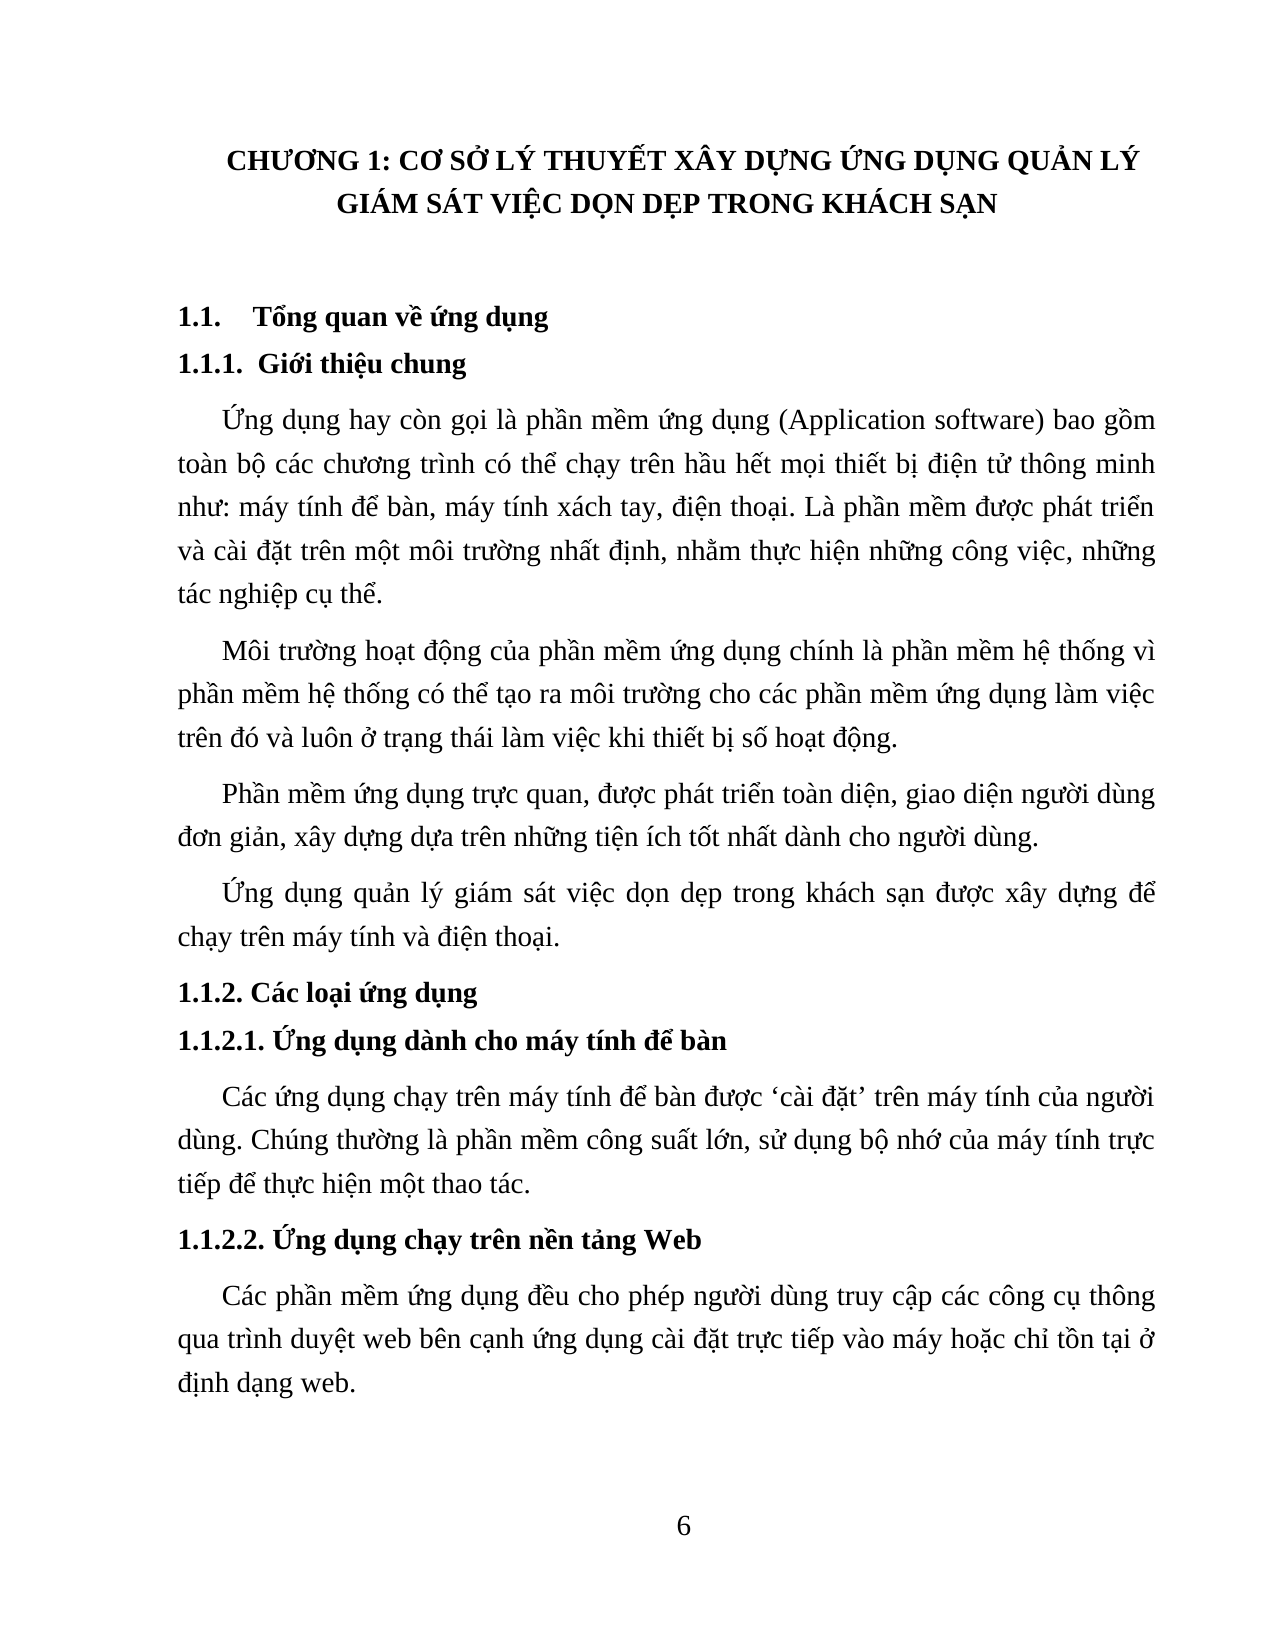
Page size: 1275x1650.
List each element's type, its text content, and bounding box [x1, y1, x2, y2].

text Môi trường hoạt động của phần mềm ứng dụng chính là phần mềm hệ thống vì phần mềm hệ thống có thể tạo ra môi trường cho các phần mềm ứng dụng làm việc trên đó và luôn ở trạng thái làm việc khi thiết bị số hoạt động. [177, 633, 1157, 753]
subtitle 1.1.2. Các loại ứng dụng [177, 975, 1157, 1008]
text Phần mềm ứng dụng trực quan, được phát triển toàn diện, giao diện người dùng đơn giản, xây dựng dựa trên những tiện ích tốt nhất dành cho người dùng. [177, 776, 1157, 853]
text Ứng dụng quản lý giám sát việc dọn dẹp trong khách sạn được xây dựng để chạy trên máy tính và điện thoại. [177, 875, 1157, 952]
subtitle Tổng quan về ứng dụng [177, 299, 1157, 332]
subtitle 1.1.2.1. Ứng dụng dành cho máy tính để bàn [177, 1023, 1157, 1056]
subtitle 1.1.2.2. Ứng dụng chạy trên nền tảng Web [177, 1222, 1157, 1255]
subtitle 1.1.1. Giới thiệu chung [177, 346, 1157, 380]
list Các ứng dụng chạy trên máy tính để bàn được ‘cài đặt’ trên máy tính của người dùng. Chúng thường là phần mềm công suất lớn, sử dụng bộ nhớ của máy tính trực tiếp để thực hiện một thao tác. [177, 1079, 1157, 1199]
subtitle CHƯƠNG 1: CƠ SỞ LÝ THUYẾT XÂY DỰNG ỨNG DỤNG QUẢN LÝ GIÁM SÁT VIỆC DỌN DẸP TRONG KHÁCH SẠN [177, 143, 1157, 220]
text Ứng dụng hay còn gọi là phần mềm ứng dụng (Application software) bao gồm toàn bộ các chương trình có thể chạy trên hầu hết mọi thiết bị điện tử thông minh như: máy tính để bàn, máy tính xách tay, điện thoại. Là phần mềm được phát triển và cài đặt trên một môi trường nhất định, nhằm thực hiện những công việc, những tác nghiệp cụ thể. [177, 402, 1157, 610]
list Các phần mềm ứng dụng đều cho phép người dùng truy cập các công cụ thông qua trình duyệt web bên cạnh ứng dụng cài đặt trực tiếp vào máy hoặc chỉ tồn tại ở định dạng web. [177, 1278, 1157, 1398]
